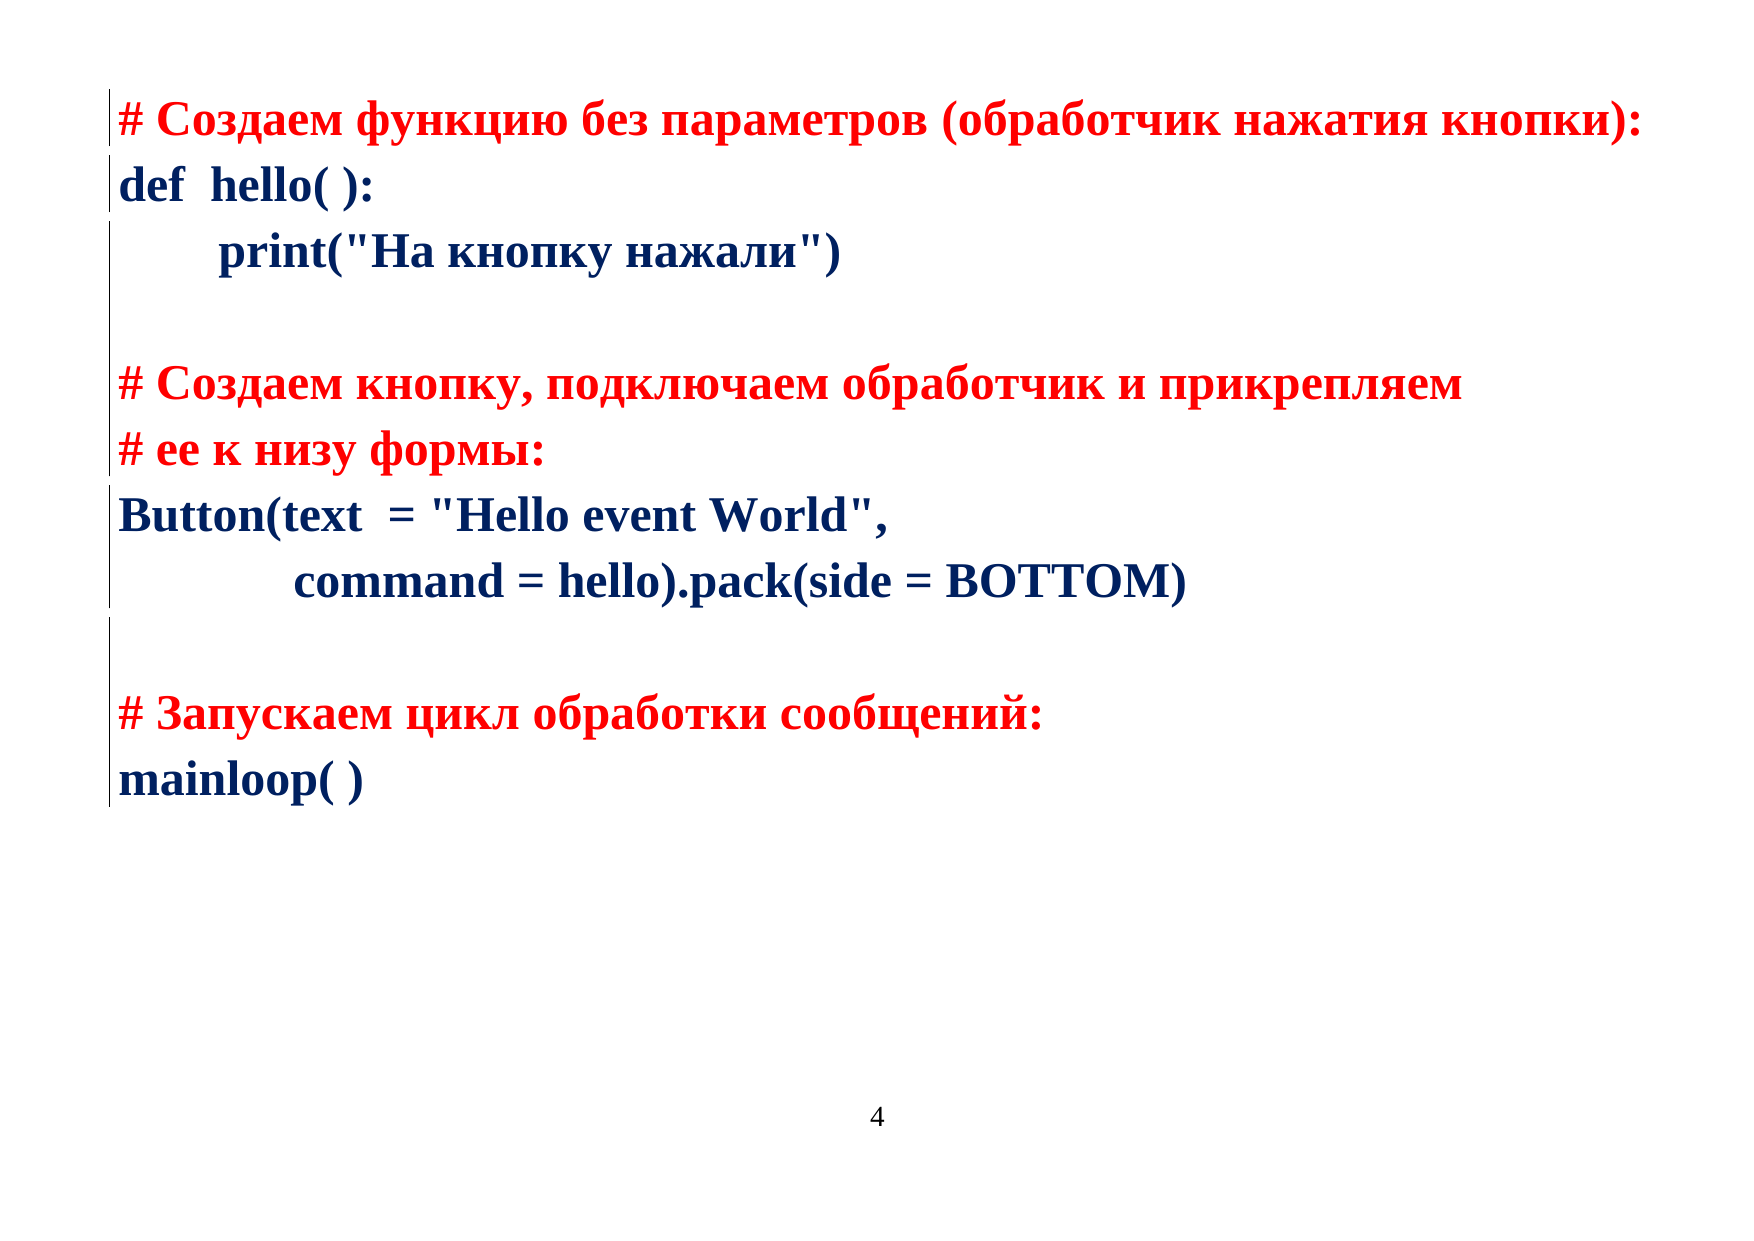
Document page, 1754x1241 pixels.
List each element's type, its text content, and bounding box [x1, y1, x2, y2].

text def hello( ): [110, 155, 1636, 212]
text # Запускаем цикл обработки сообщений: [110, 683, 1636, 741]
text mainloop( ) [110, 749, 1636, 807]
text # ее к низу формы: [110, 419, 1727, 476]
text command = hello).pack(side = BOTTOM) [110, 551, 1713, 608]
text print("На кнопку нажали") [110, 221, 1727, 278]
text Button(text = "Hello event World", [110, 485, 1713, 542]
text # Создаем кнопку, подключаем обработчик и прикрепляем [110, 353, 1727, 410]
text # Создаем функцию без параметров (обработчик нажатия кнопки): [110, 89, 1683, 146]
